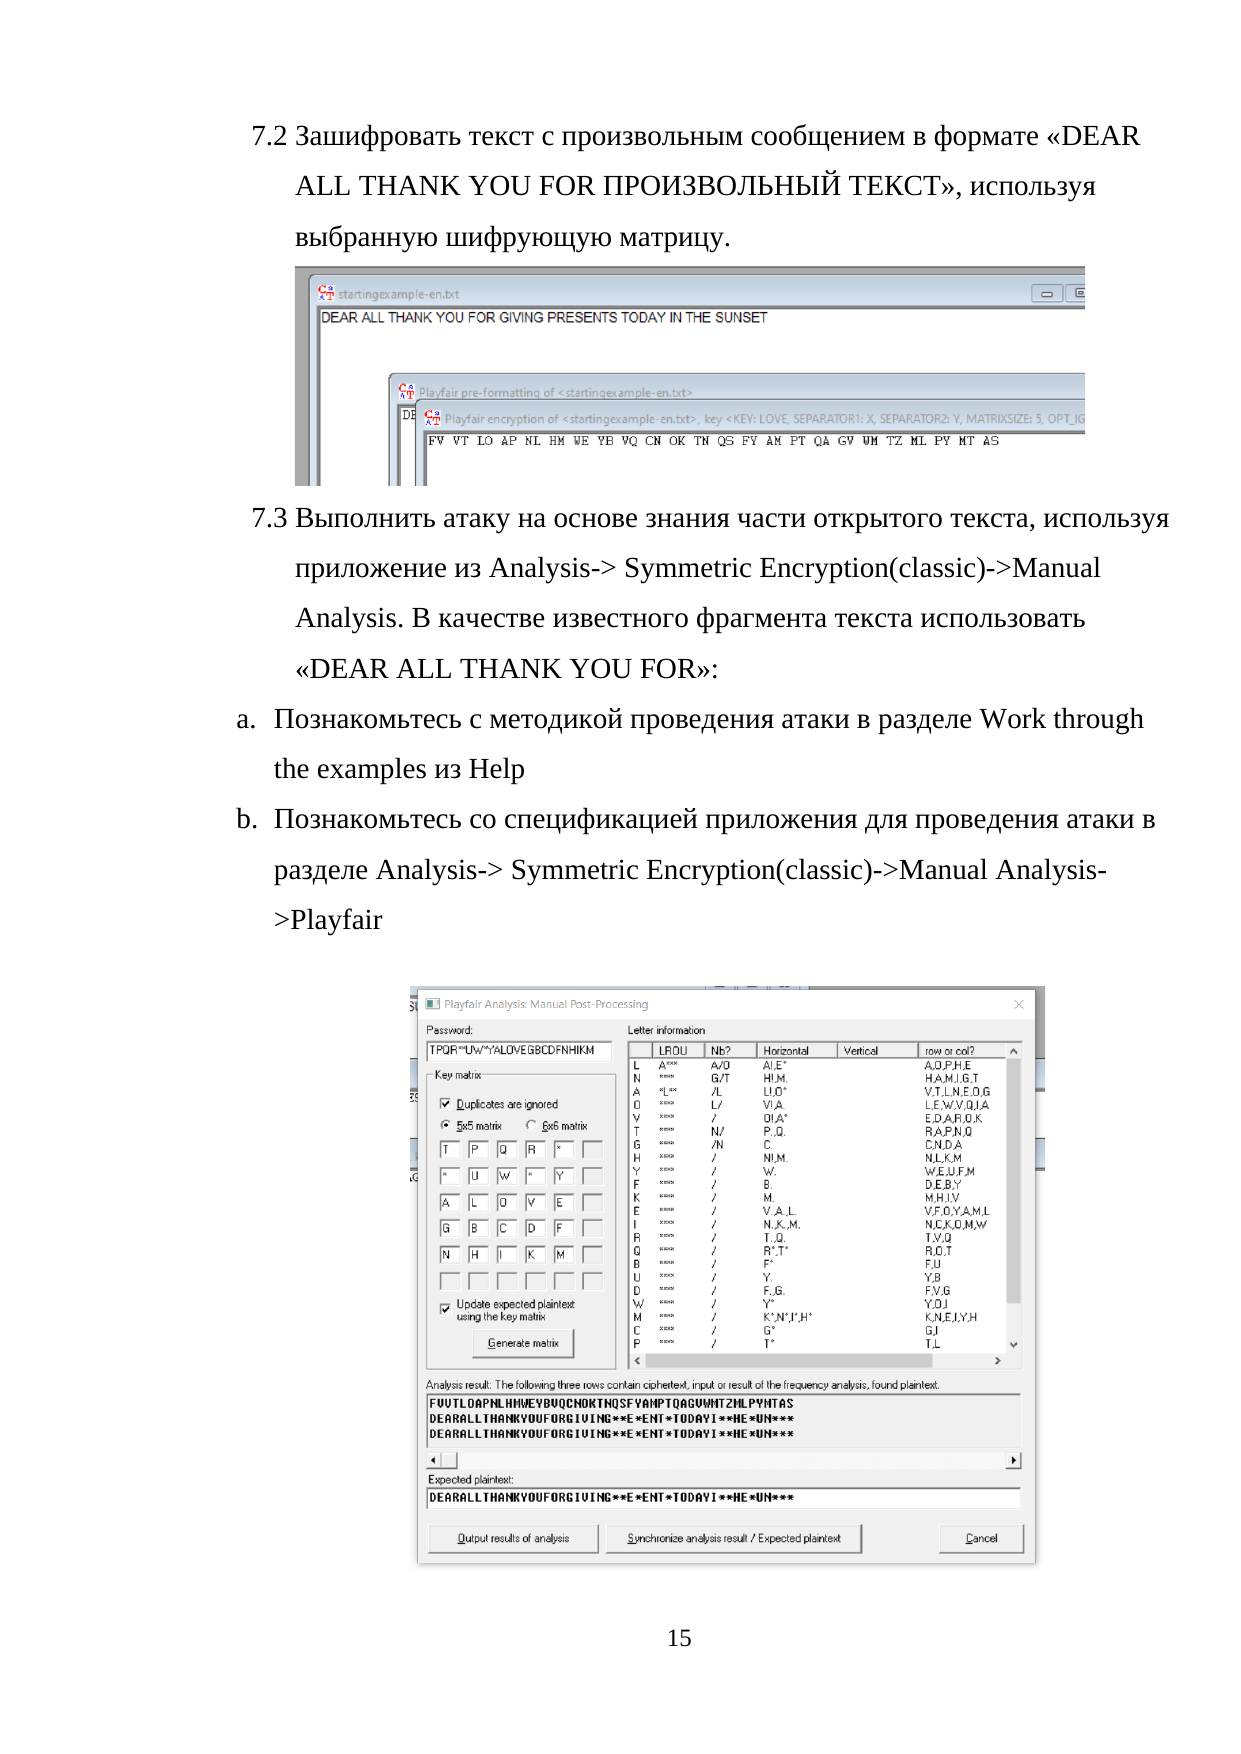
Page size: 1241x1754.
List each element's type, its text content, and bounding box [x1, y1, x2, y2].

picture [294, 266, 1085, 486]
list Выполнить атаку на основе знания части открытого текста, используя приложение из Analysis-> Symmetric Encryption(classic)->Manual Analysis. В качестве известного фрагмента текста использовать «DEAR ALL THANK YOU FOR»: [251, 500, 1181, 684]
picture [410, 986, 1046, 1571]
list Познакомьтесь со спецификацией приложения для проведения атаки в разделе Analysis-> Symmetric Encryption(classic)->Manual Analysis->Playfair [236, 802, 1181, 936]
list Познакомьтесь с методикой проведения атаки в разделе Work through the examples из Help [236, 701, 1181, 785]
